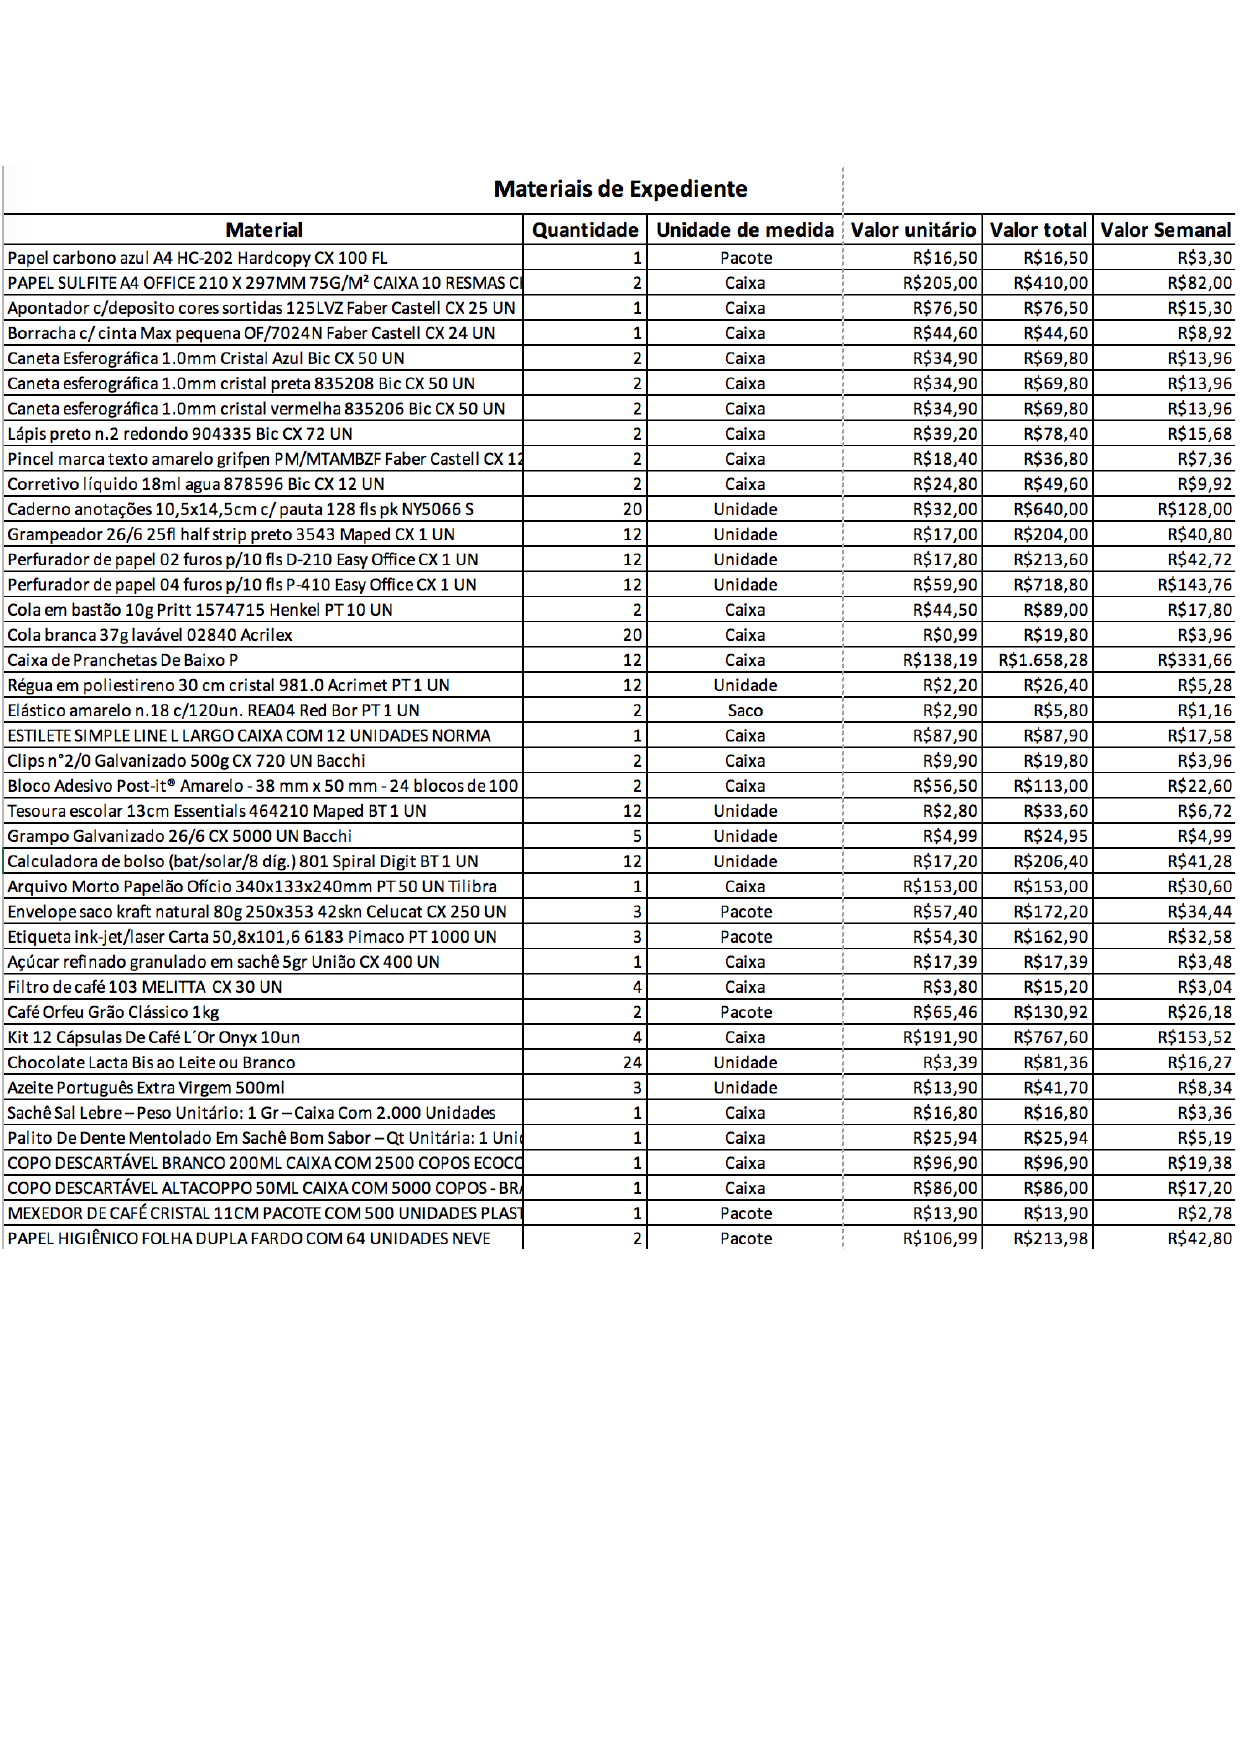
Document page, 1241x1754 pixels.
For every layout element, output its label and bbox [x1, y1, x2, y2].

picture [2, 166, 1236, 1249]
